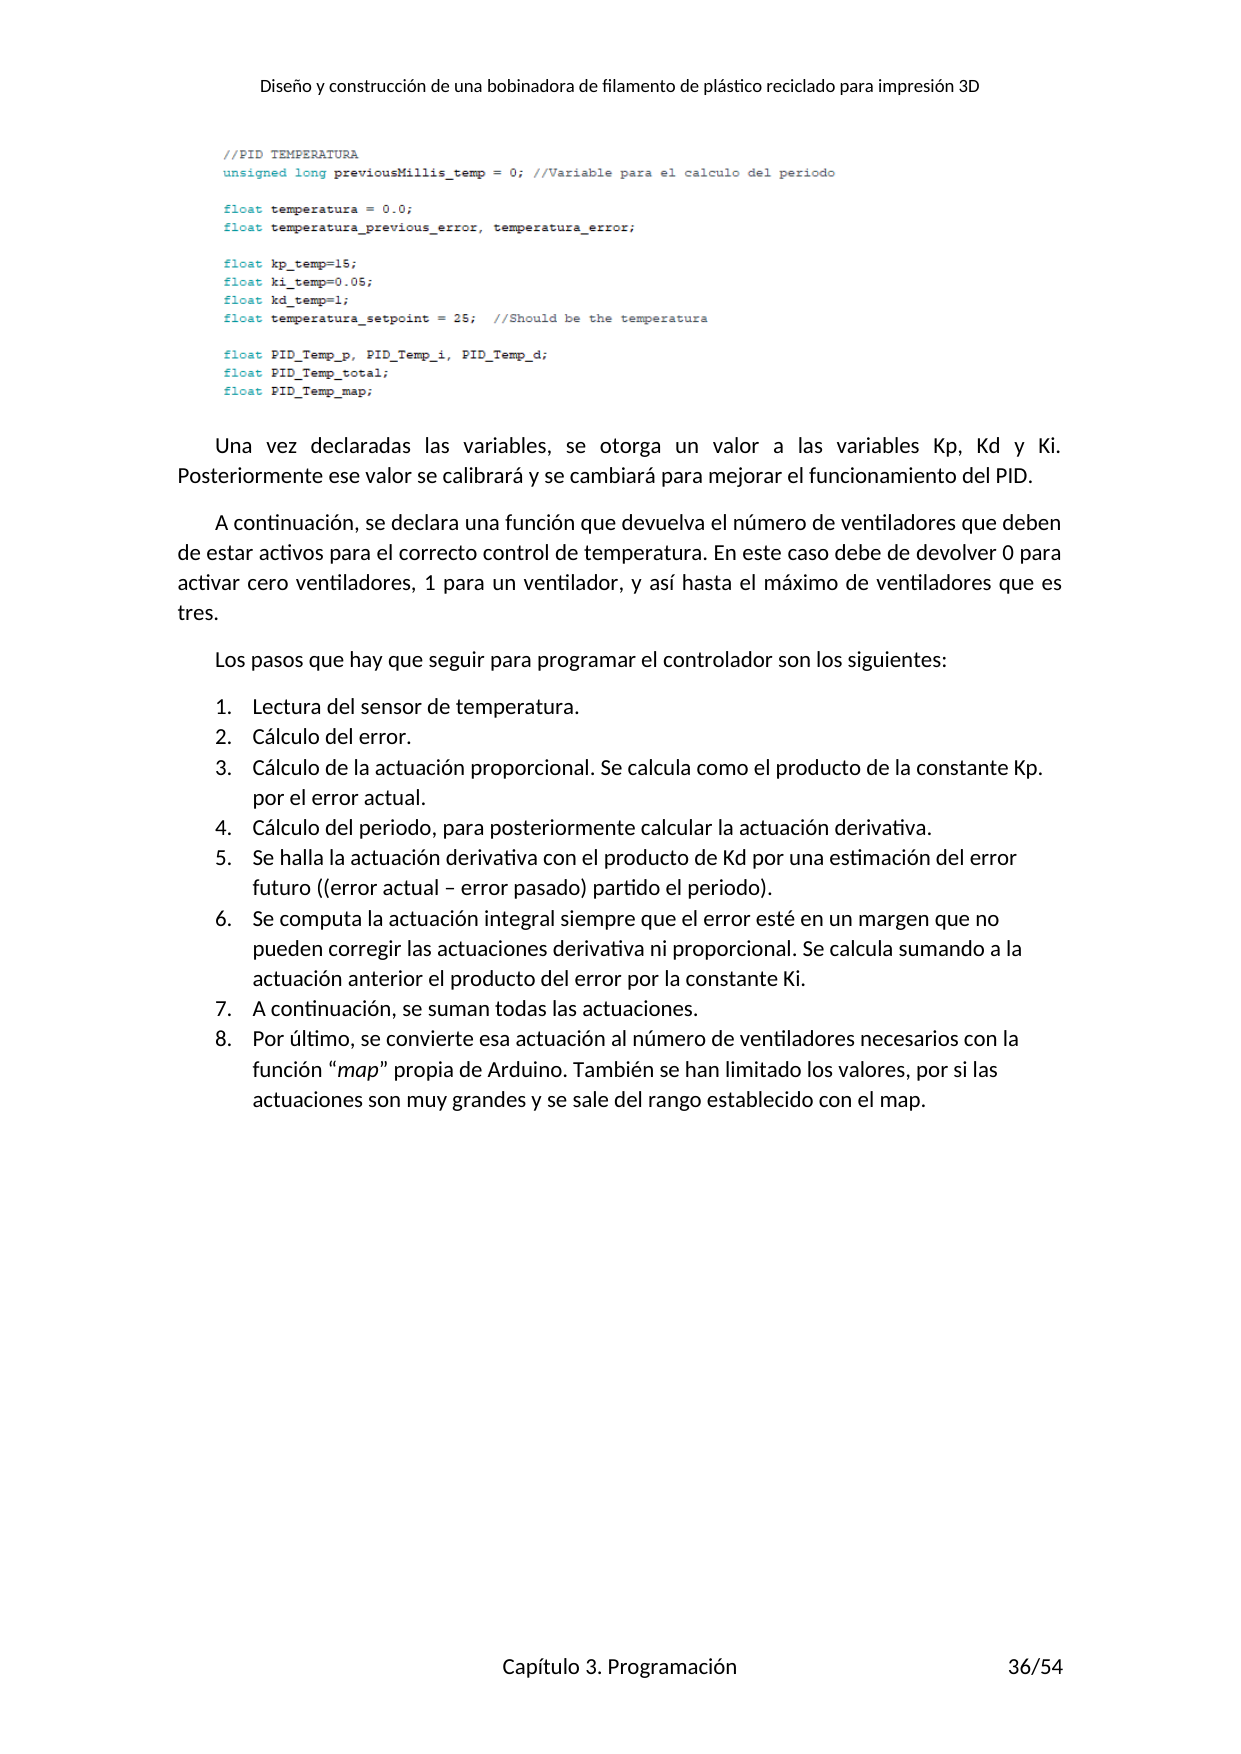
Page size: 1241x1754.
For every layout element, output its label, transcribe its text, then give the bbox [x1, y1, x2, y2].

list Cálculo de la actuación proporcional. Se calcula como el producto de la constante Kp. por el error actual. [215, 753, 1063, 811]
list Se halla la actuación derivativa con el producto de Kd por una estimación del error futuro ((error actual – error pasado) partido el periodo). [215, 843, 1063, 902]
picture [214, 147, 1101, 412]
text Una vez declaradas las variables, se otorga un valor a las variables Kp, Kd y Ki. Posteriormente ese valor se calibrará y se cambiará para mejorar el funcionamiento del PID. [177, 431, 1063, 489]
text Los pasos que hay que seguir para programar el controlador son los siguientes: [177, 645, 1063, 673]
list Lectura del sensor de temperatura. [215, 692, 1063, 720]
list Cálculo del periodo, para posteriormente calcular la actuación derivativa. [215, 813, 1063, 841]
list Cálculo del error. [215, 722, 1063, 751]
list A continuación, se suman todas las actuaciones. [215, 994, 1063, 1022]
list Por último, se convierte esa actuación al número de ventiladores necesarios con la función “map” propia de Arduino. También se han limitado los valores, por si las actuaciones son muy grandes y se sale del rango establecido con el map. [215, 1024, 1063, 1113]
text A continuación, se declara una función que devuelva el número de ventiladores que deben de estar activos para el correcto control de temperatura. En este caso debe de devolver 0 para activar cero ventiladores, 1 para un ventilador, y así hasta el máximo de ventiladores que es tres. [177, 508, 1063, 627]
list Se computa la actuación integral siempre que el error esté en un margen que no pueden corregir las actuaciones derivativa ni proporcional. Se calcula sumando a la actuación anterior el producto del error por la constante Ki. [215, 904, 1063, 992]
